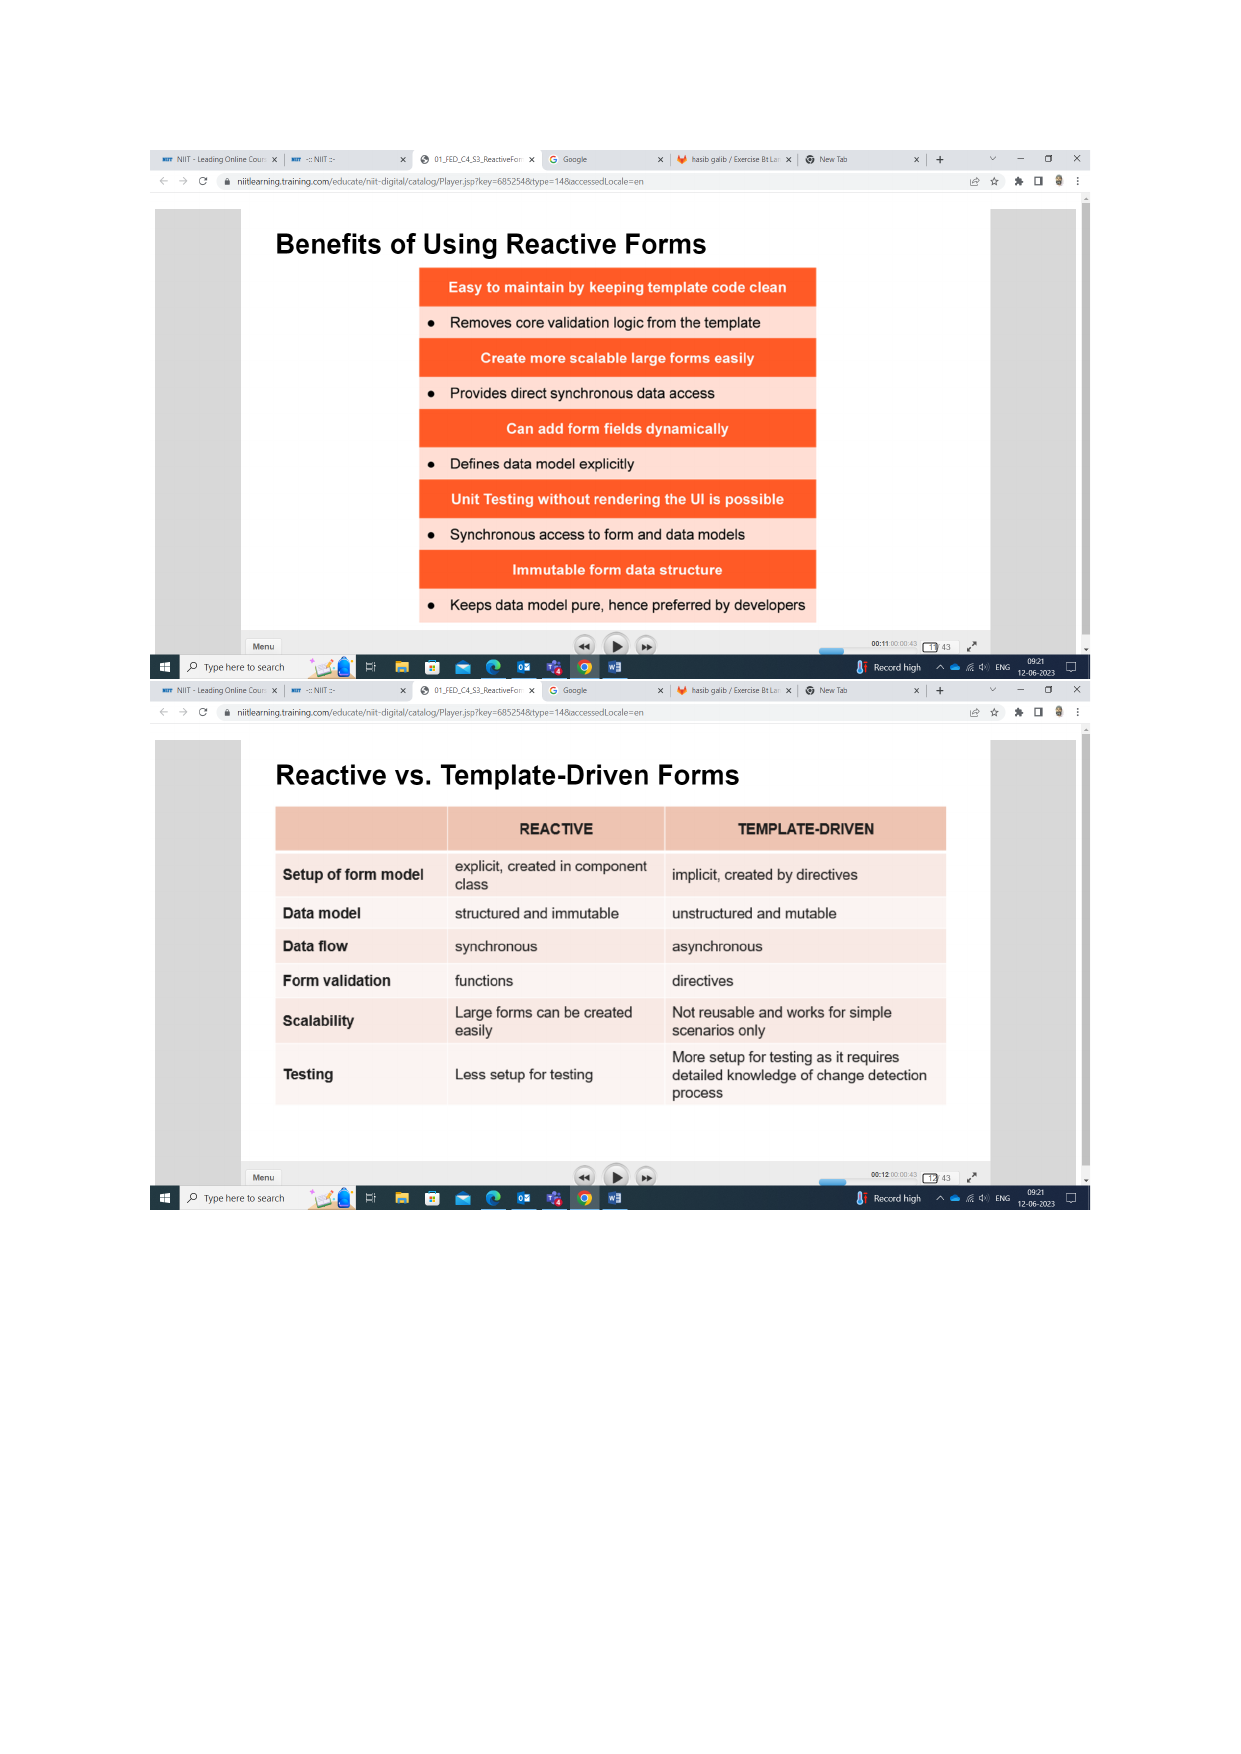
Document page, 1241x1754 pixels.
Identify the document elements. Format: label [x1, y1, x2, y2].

picture [150, 681, 1091, 1210]
picture [150, 150, 1091, 679]
